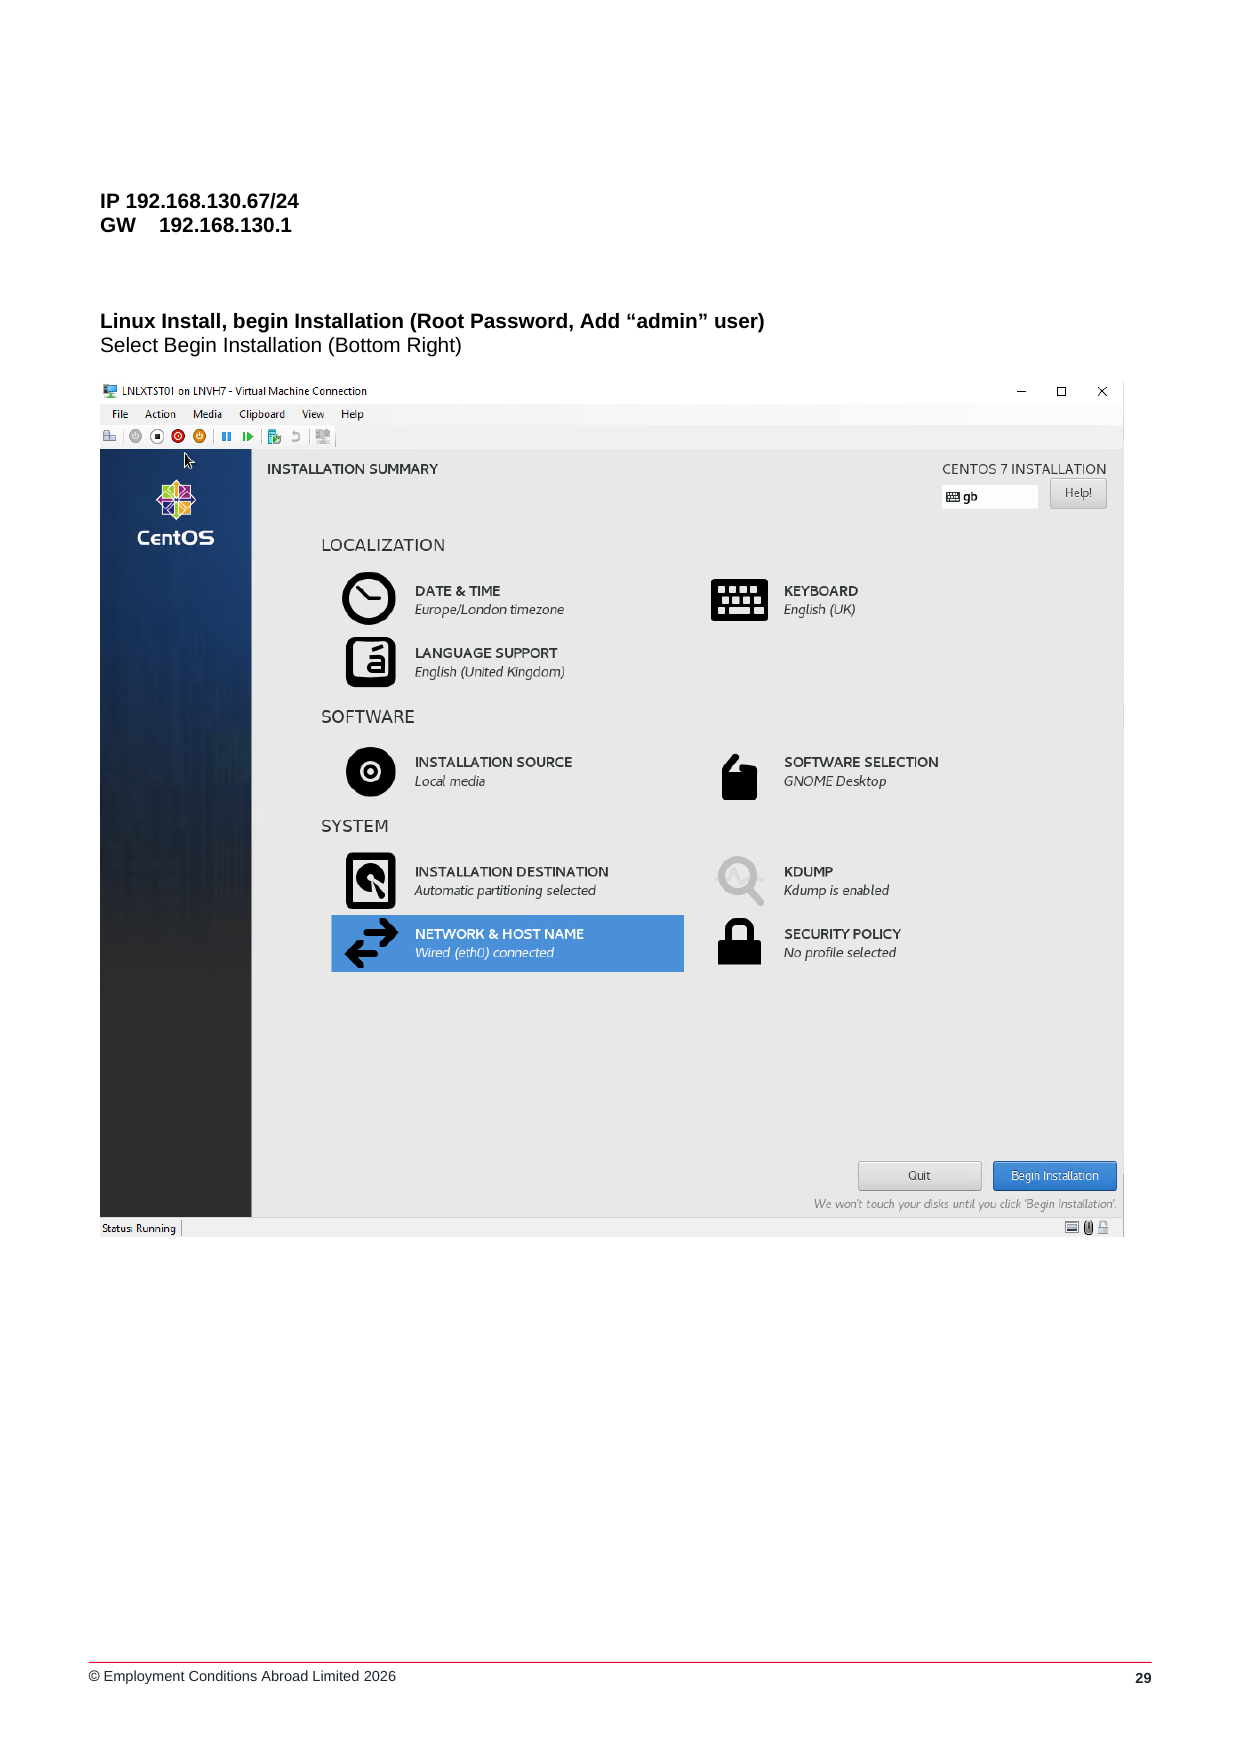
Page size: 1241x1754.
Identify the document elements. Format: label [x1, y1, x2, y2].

table_header [89, 189, 1152, 1643]
picture [100, 380, 1124, 1237]
